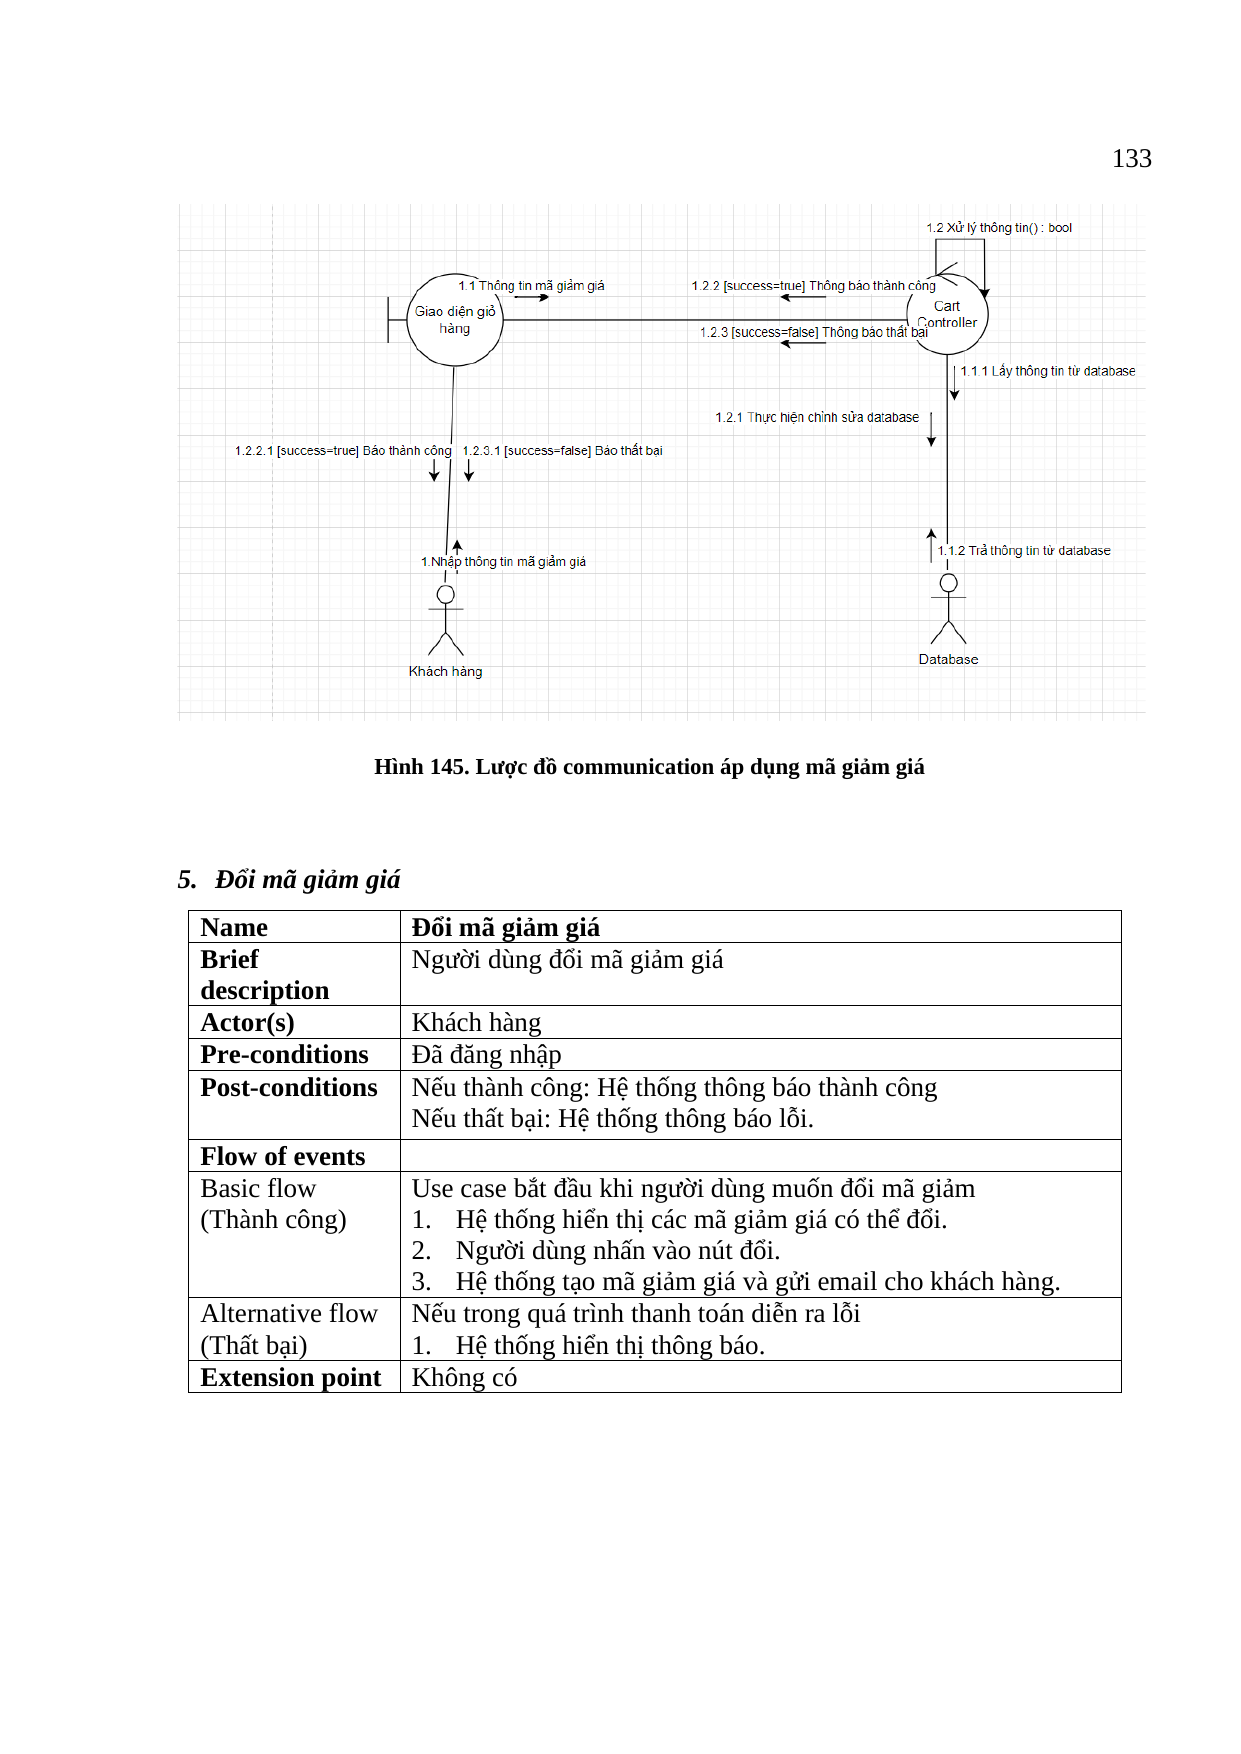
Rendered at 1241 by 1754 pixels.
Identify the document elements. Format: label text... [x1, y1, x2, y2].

table_cell Flow of events [189, 1140, 400, 1171]
picture [177, 204, 1146, 721]
table_header Name [189, 911, 400, 942]
table_cell Brief description [189, 943, 400, 1005]
table_cell Pre-conditions [189, 1039, 400, 1070]
table_cell Alternative flow (Thất bại) [189, 1298, 400, 1360]
table_cell [401, 1140, 1121, 1171]
table_cell Basic flow (Thành công) [189, 1172, 400, 1297]
table_cell Extension point [189, 1361, 400, 1392]
table_cell Không có [401, 1361, 1121, 1392]
table_cell Actor(s) [189, 1006, 400, 1038]
table_cell Nếu thành công: Hệ thống thông báo thành công Nếu thất bại: Hệ thống thông báo lỗi. [401, 1071, 1121, 1139]
subtitle Đổi mã giảm giá [177, 863, 1122, 894]
table_cell Người dùng đổi mã giảm giá [401, 943, 1121, 1005]
table_cell Post-conditions [189, 1071, 400, 1139]
table_cell Đã đăng nhập [401, 1039, 1121, 1070]
table_cell Khách hàng [401, 1006, 1121, 1038]
table_cell Nếu trong quá trình thanh toán diễn ra lỗi Hệ thống hiển thị thông báo. [401, 1298, 1121, 1360]
table_cell Use case bắt đầu khi người dùng muốn đổi mã giảm Hệ thống hiển thị các mã giảm giá có thể đổi. Người dùng nhấn vào nút đổi. Hệ thống tạo mã giảm giá và gửi email cho khách hàng. [401, 1172, 1121, 1297]
table_header Đổi mã giảm giá [401, 911, 1121, 942]
text Hình 145. Lược đồ communication áp dụng mã giảm giá [177, 753, 1122, 779]
